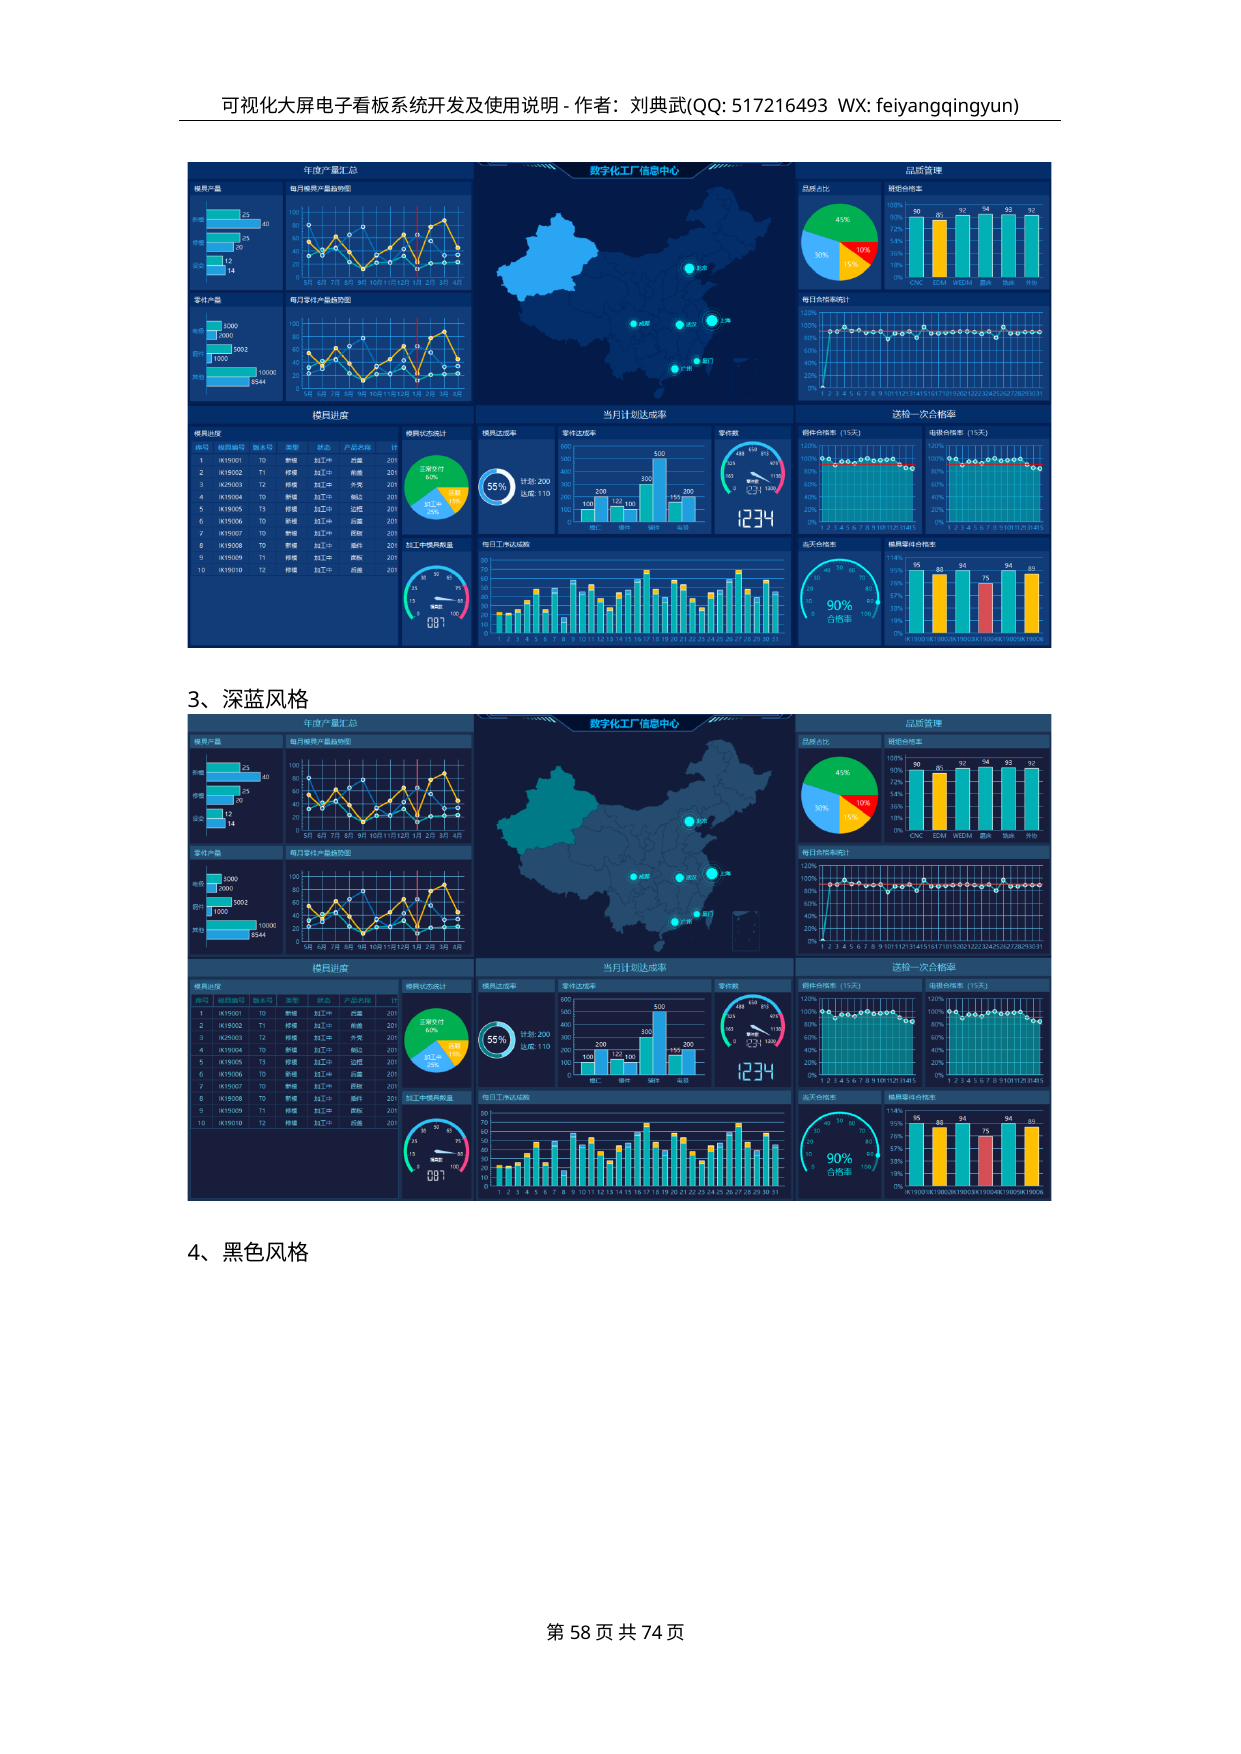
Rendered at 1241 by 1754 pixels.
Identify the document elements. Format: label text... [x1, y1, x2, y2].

picture [187, 714, 1052, 1201]
text 4、黑色风格 [187, 1234, 1053, 1267]
text 3、深蓝风格 [187, 682, 1053, 714]
picture [187, 162, 1052, 648]
